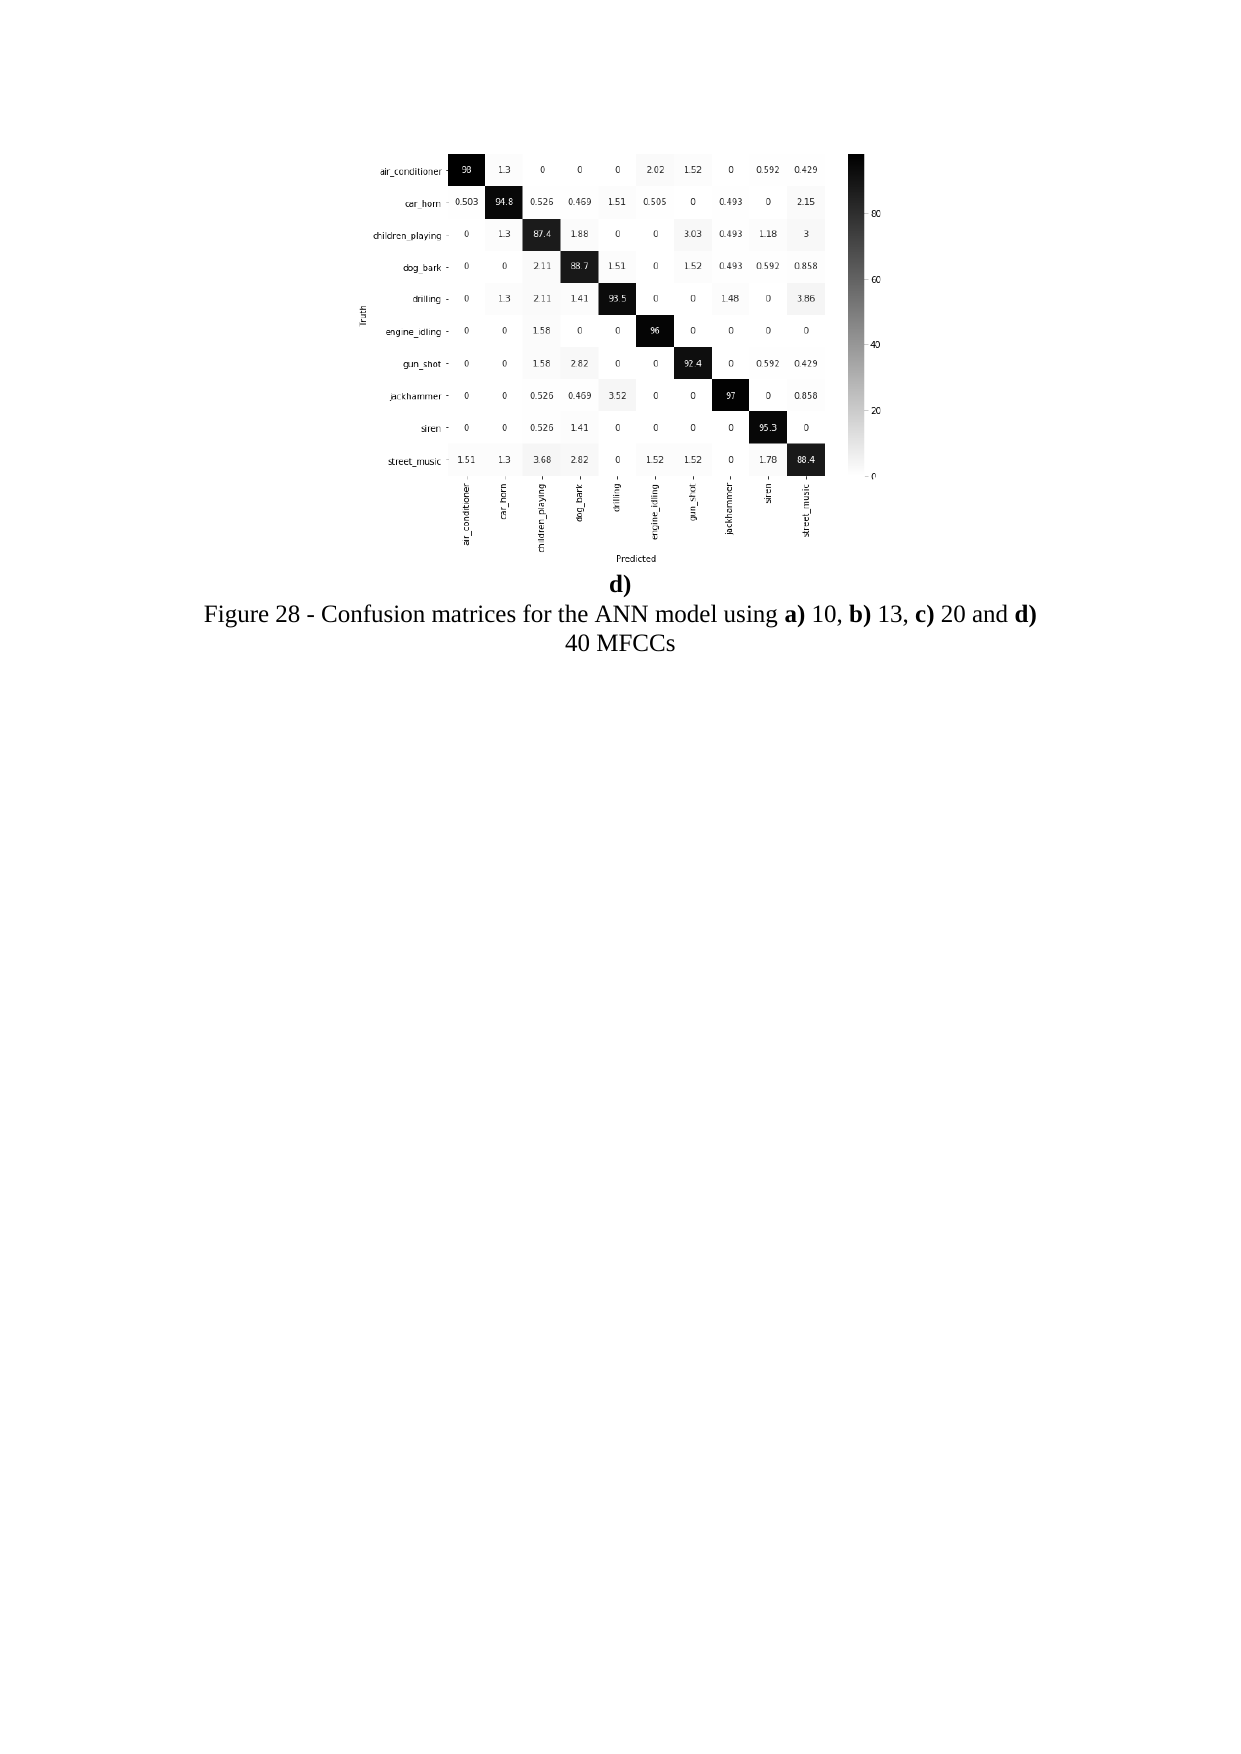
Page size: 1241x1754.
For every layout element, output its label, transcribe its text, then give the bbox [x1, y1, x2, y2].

table_cell [178, 149, 1062, 568]
table_cell Figure 28 - Confusion matrices for the ANN model using a) 10, b) 13, c) 20 and d) 40 MFCCs [178, 599, 1062, 657]
table_cell d) [178, 570, 1062, 598]
picture [354, 148, 882, 565]
